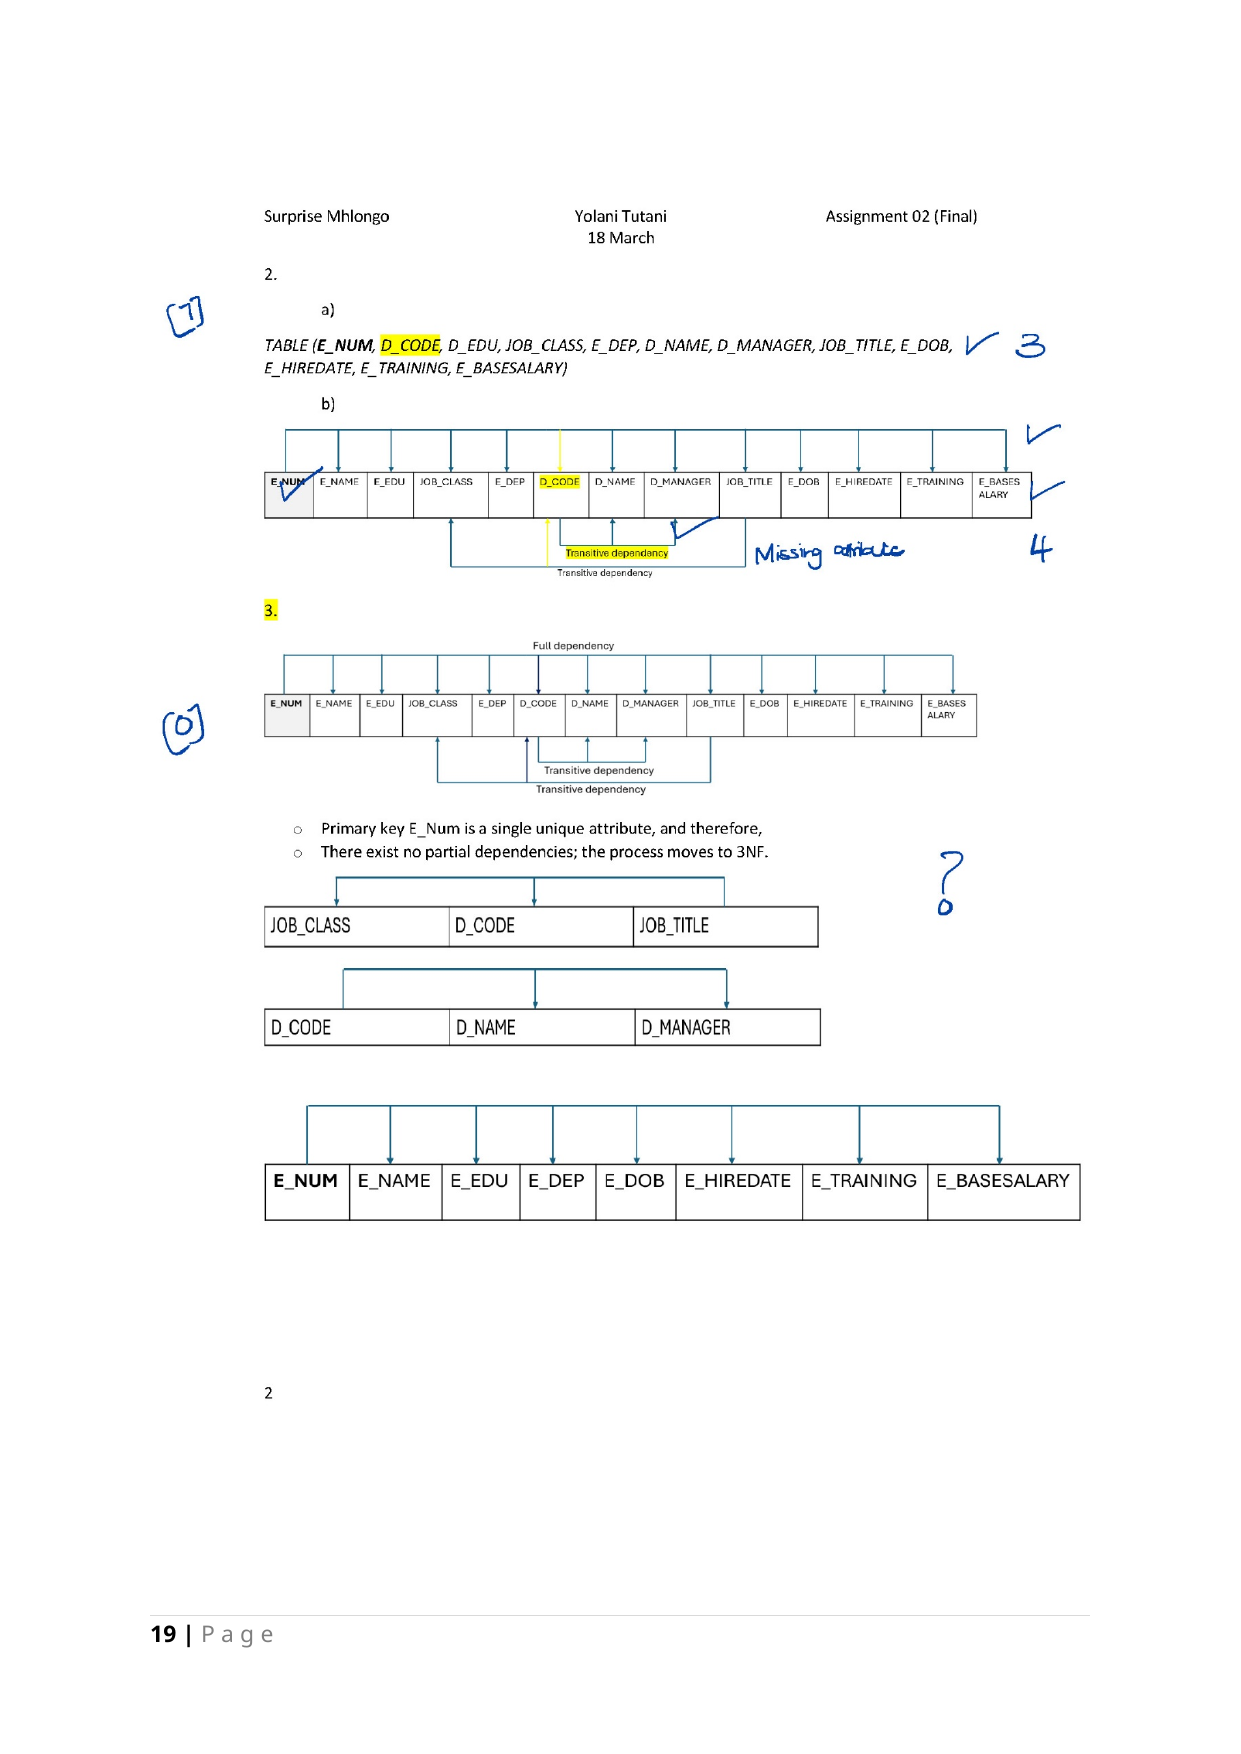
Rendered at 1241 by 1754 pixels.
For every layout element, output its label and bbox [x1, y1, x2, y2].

picture [150, 150, 1091, 1480]
